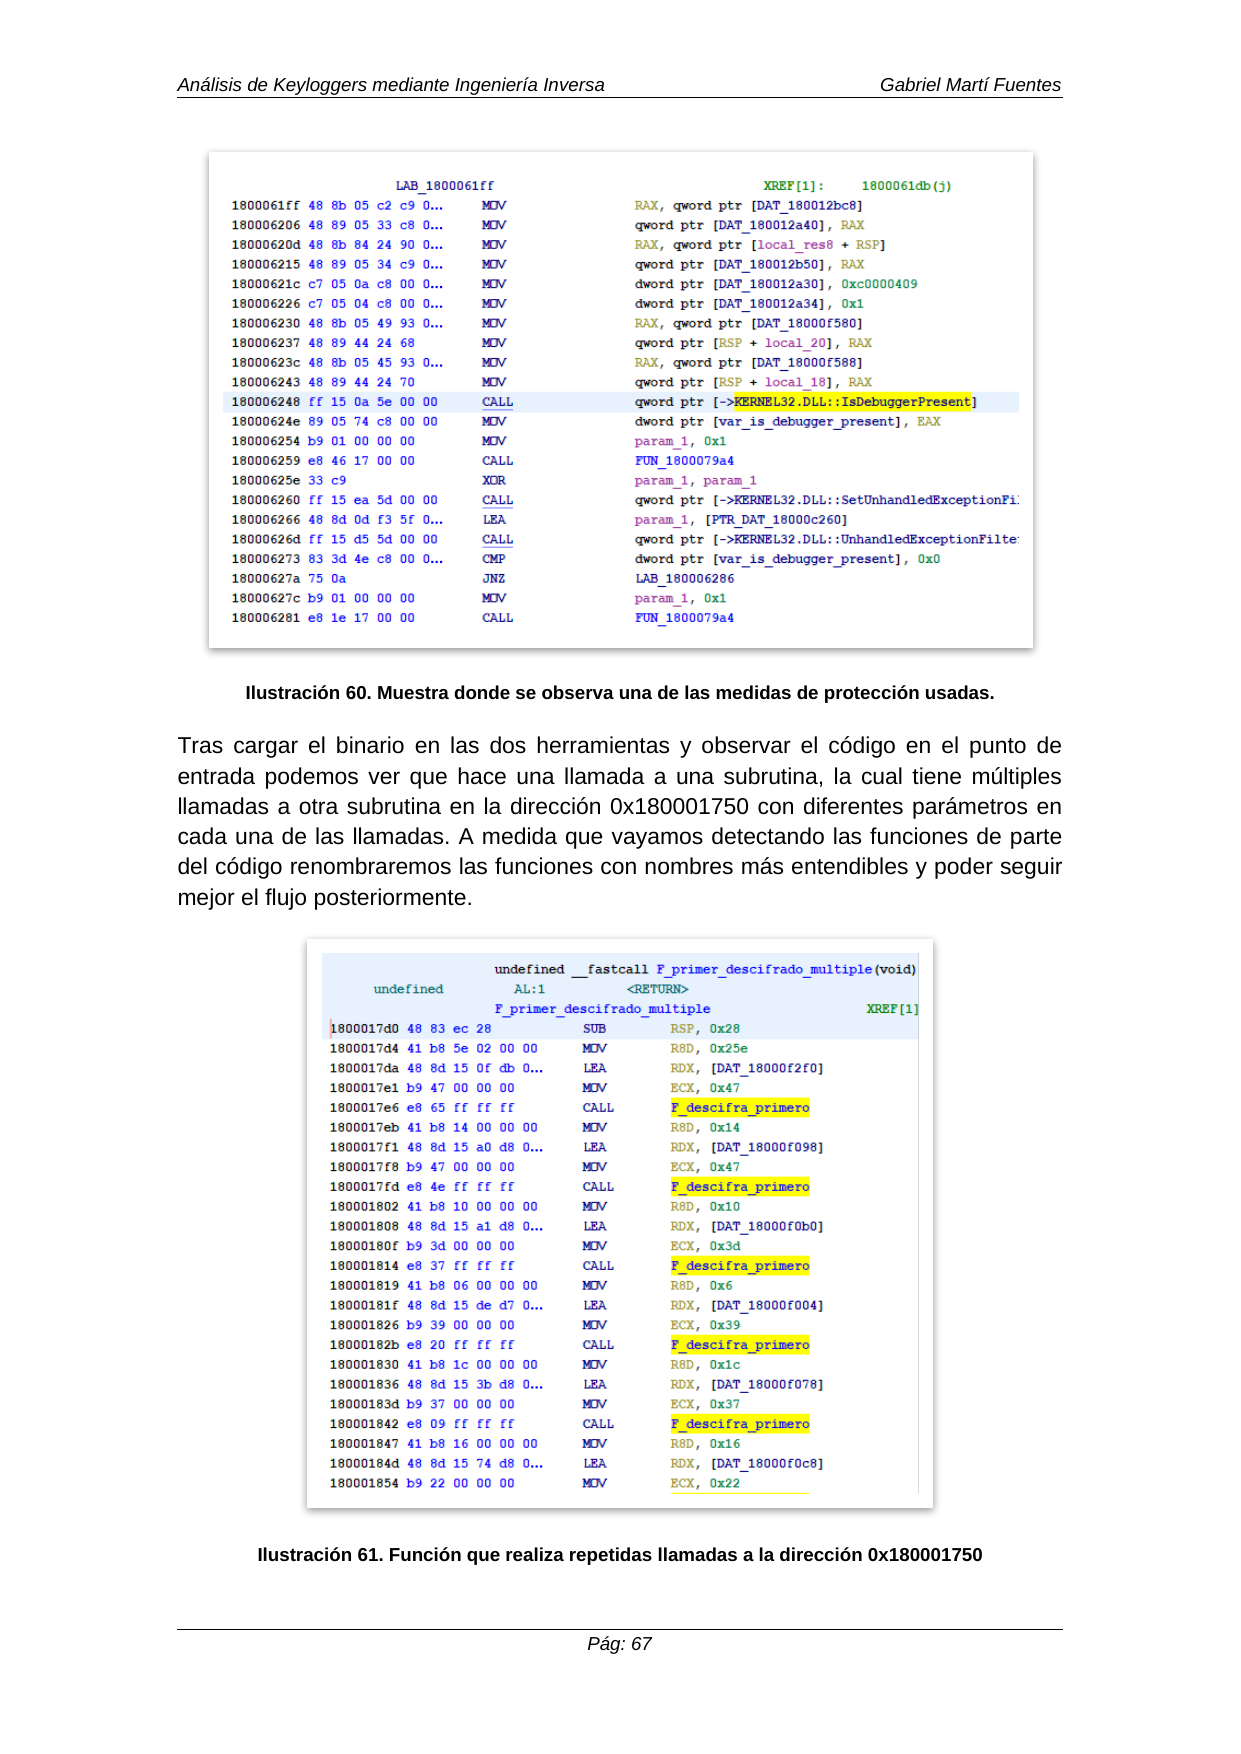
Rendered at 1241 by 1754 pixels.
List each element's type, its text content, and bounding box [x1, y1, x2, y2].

picture [223, 166, 1019, 633]
picture [322, 953, 919, 1494]
text Tras cargar el binario en las dos herramientas y observar el código en el punto de entrada podemos ver que hace una llamada a una subrutina, la cual tiene múltiples llamadas a otra subrutina en la dirección 0x180001750 con diferentes parámetros en cada una de las llamadas. A medida que vayamos detectando las funciones de parte del código renombraremos las funciones con nombres más entendibles y poder seguir mejor el flujo posteriormente. [177, 732, 1063, 910]
